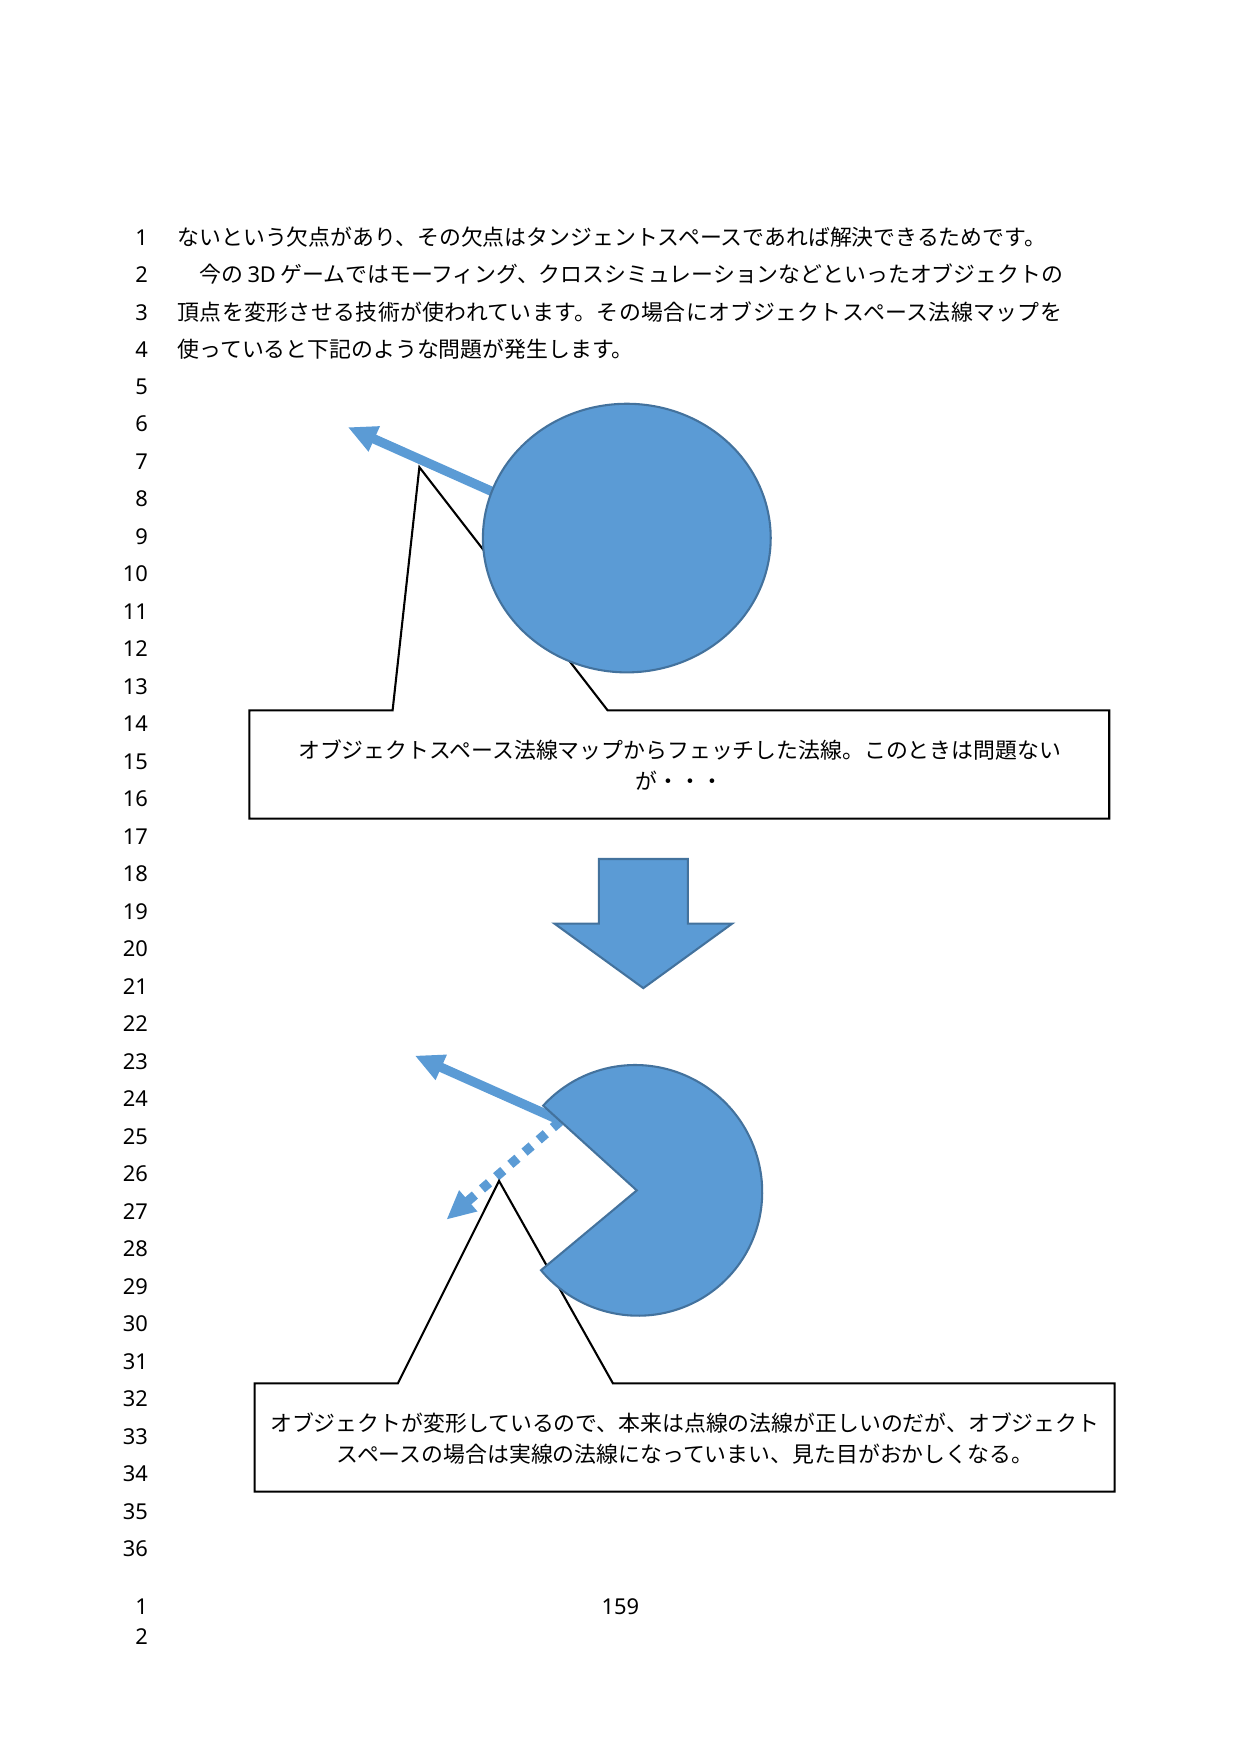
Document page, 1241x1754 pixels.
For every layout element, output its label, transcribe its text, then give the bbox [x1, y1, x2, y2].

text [177, 217, 1063, 254]
text 今の3Dゲームではモーフィング、クロスシミュレーションなどといったオブジェクトの頂点を変形させる技術が使われています。その場合にオブジェクトスペース法線マップを使っていると下記のような問題が発生します。 [177, 254, 1063, 367]
